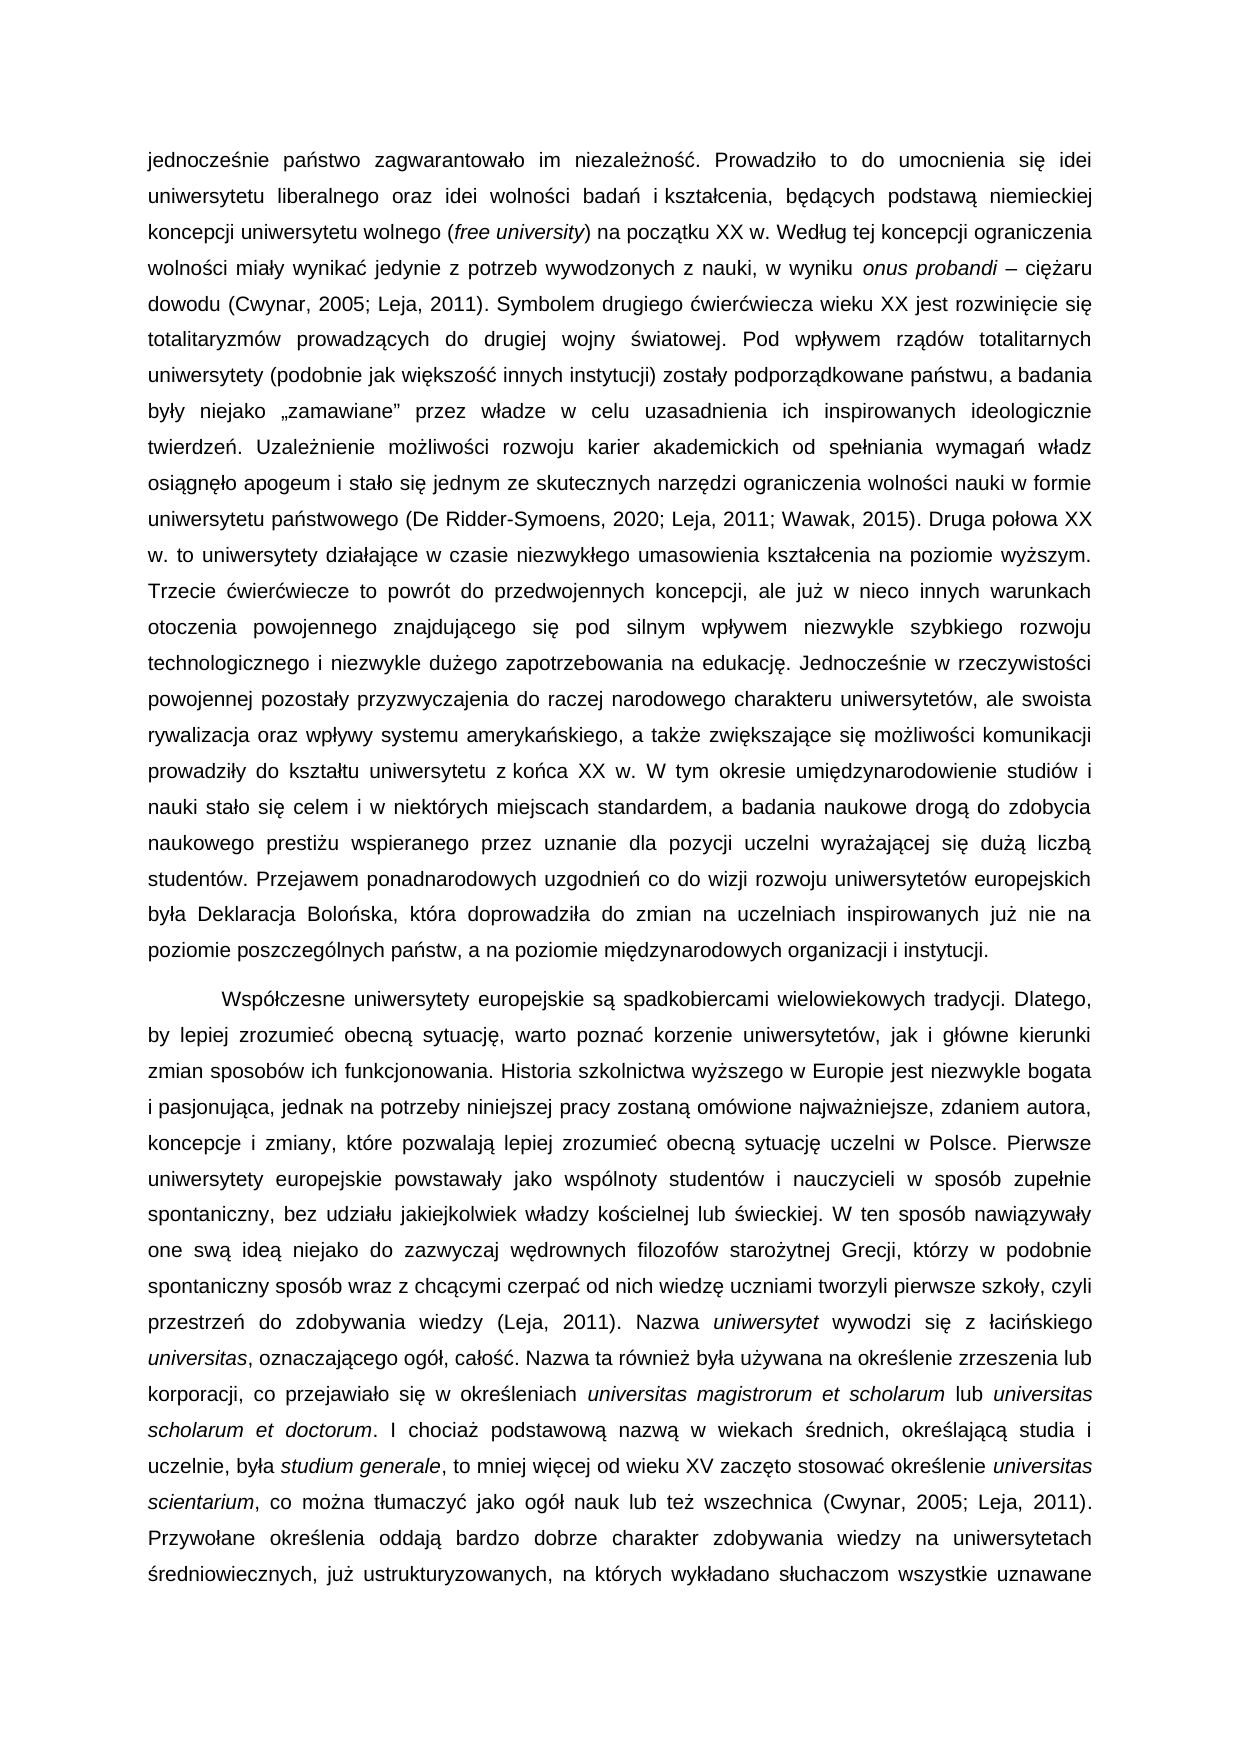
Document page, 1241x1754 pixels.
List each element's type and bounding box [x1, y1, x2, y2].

text [148, 148, 1093, 962]
text [148, 987, 1093, 1586]
